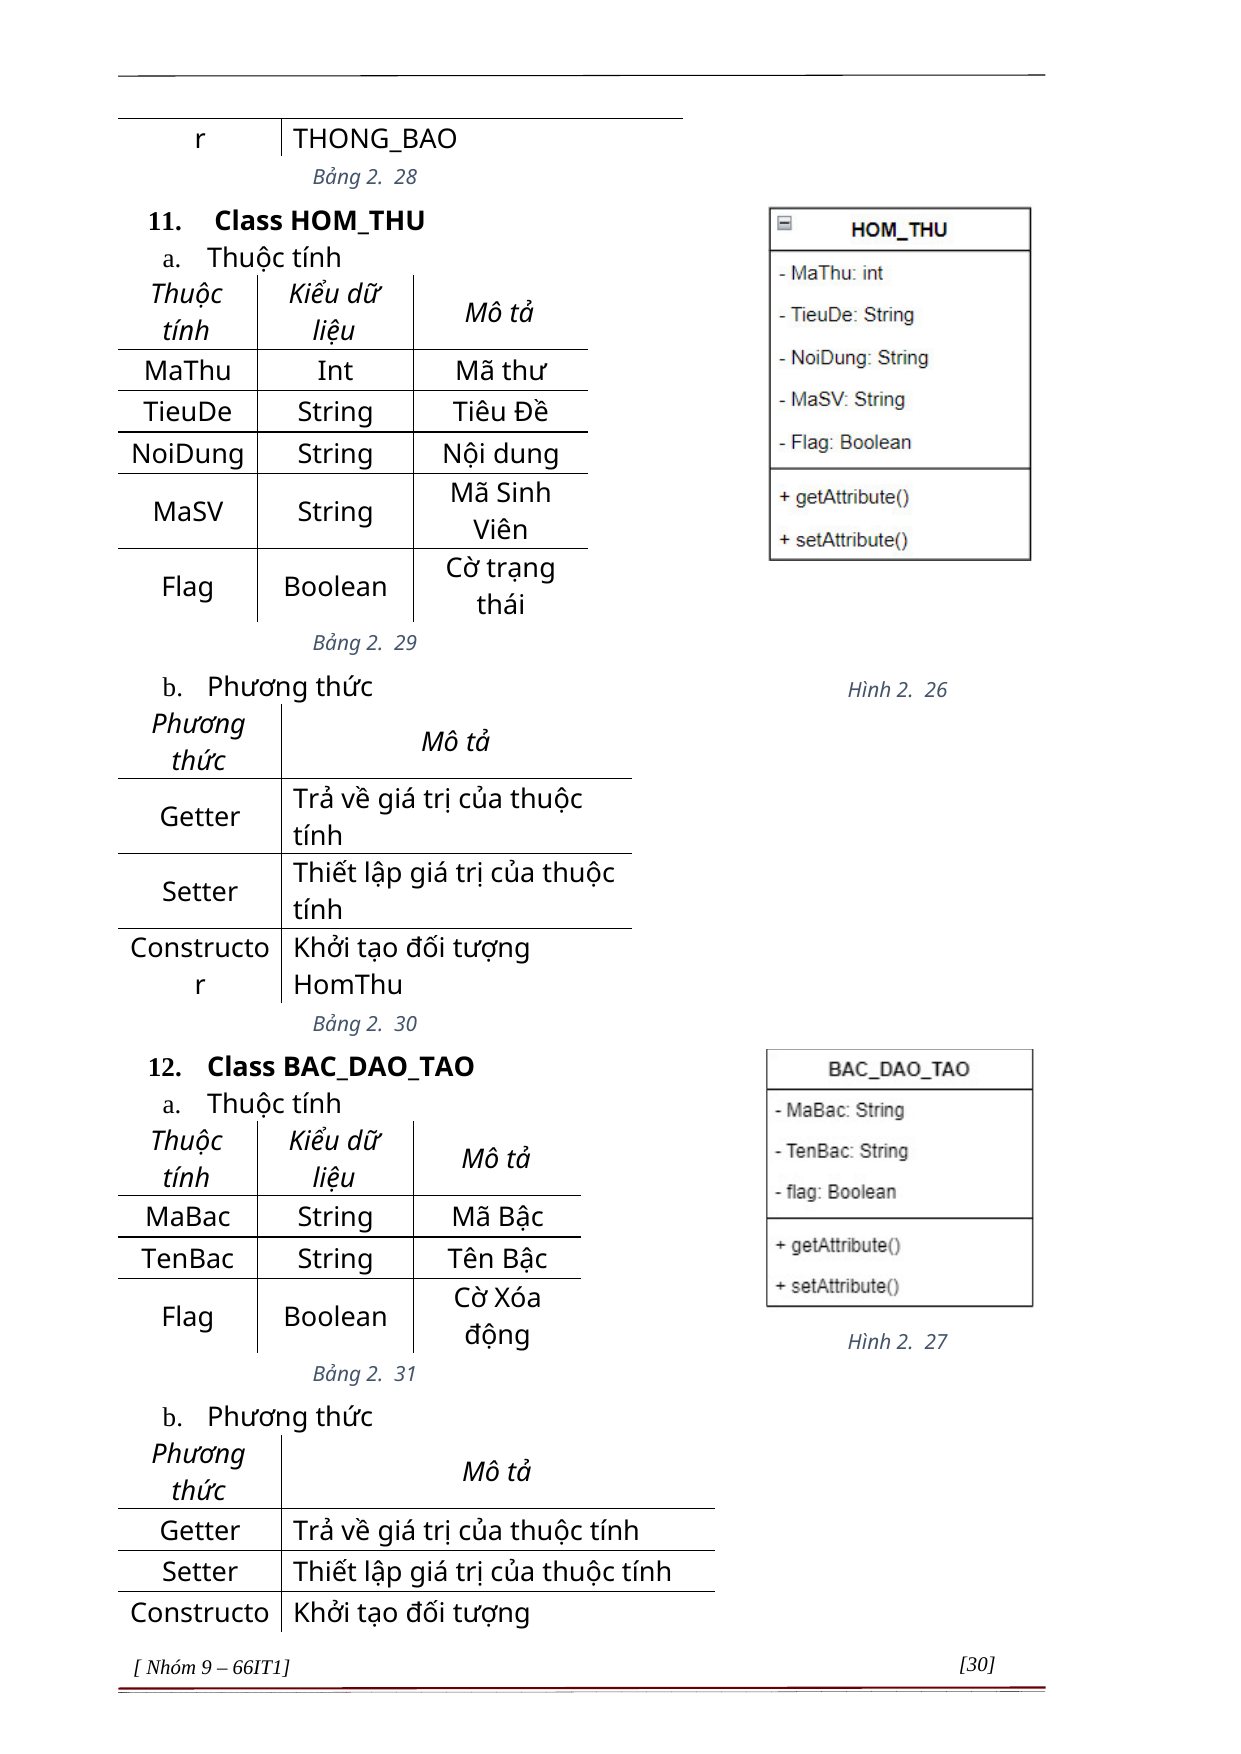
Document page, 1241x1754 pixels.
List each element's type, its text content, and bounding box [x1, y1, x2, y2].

list Phương thức [162, 1398, 1033, 1434]
table_cell String [258, 1238, 413, 1278]
table_cell Trả về giá trị của thuộc tính [282, 779, 632, 853]
table_cell Khởi tạo đối tượng BAC_DAO_TAO [282, 1592, 715, 1632]
table_header Mô tả [282, 704, 632, 778]
table_cell NoiDung [118, 433, 257, 473]
table_cell Mã thư [414, 350, 588, 390]
table_cell Int [258, 350, 413, 390]
picture [767, 203, 1034, 561]
table_header Mô tả [414, 1121, 581, 1195]
table_cell Setter [118, 1551, 281, 1591]
list Thuộc tính [162, 1084, 766, 1121]
table_header Kiểu dữ liệu [258, 1121, 413, 1195]
table_cell Getter [118, 779, 281, 853]
table_cell Flag [118, 549, 257, 622]
table_cell String [258, 474, 413, 547]
table_cell String [258, 433, 413, 473]
text Bảng 2. 30 [312, 162, 1033, 191]
table_cell MaBac [118, 1196, 257, 1236]
table_cell Boolean [258, 549, 413, 622]
table_header Thuộc tính [118, 1121, 257, 1195]
table_header Phương thức [118, 1435, 281, 1508]
table_cell Cờ Xóa động [414, 1279, 581, 1352]
table_cell Constructor [118, 1592, 281, 1632]
table_header Mô tả [282, 1435, 715, 1508]
table_cell Nội dung [414, 433, 588, 473]
list Class BAC_DAO_TAO [148, 1047, 1033, 1084]
table_cell String [258, 1196, 413, 1236]
text Bảng 2. 33 [312, 1359, 1033, 1387]
table_header Mô tả [414, 275, 588, 349]
table_cell Tiêu Đề [414, 391, 588, 431]
table_cell Flag [118, 1279, 257, 1352]
text Bảng 2. 32 [312, 1009, 1033, 1037]
picture [766, 1049, 1034, 1312]
table_cell Getter [118, 1509, 281, 1549]
table_cell Trả về giá trị của thuộc tính [282, 1509, 715, 1549]
table_cell MaSV [118, 474, 257, 547]
list Thuộc tính [162, 238, 767, 275]
table_cell Setter [118, 854, 281, 928]
table_cell String [258, 391, 413, 431]
table_cell Constructor [118, 119, 281, 156]
table_cell TieuDe [118, 391, 257, 431]
list Class HOM_THU [148, 201, 1033, 238]
table_cell MaThu [118, 350, 257, 390]
table_cell Boolean [258, 1279, 413, 1352]
table_header Thuộc tính [118, 275, 257, 349]
text Bảng 2. 31 [312, 628, 1033, 657]
table_header Kiểu dữ liệu [258, 275, 413, 349]
table_cell Thiết lập giá trị của thuộc tính [282, 1551, 715, 1591]
table_cell Tên Bậc [414, 1238, 581, 1278]
table_cell TenBac [118, 1238, 257, 1278]
table_cell Constructor [118, 929, 281, 1002]
table_cell Thiết lập giá trị của thuộc tính [282, 854, 632, 928]
list Phương thức [162, 667, 1033, 704]
table_header Phương thức [118, 704, 281, 778]
table_cell Khởi tạo đối tượng HomThu [282, 929, 632, 1002]
table_cell Mã Bậc [414, 1196, 581, 1236]
table_cell Cờ trạng thái [414, 549, 588, 622]
table_cell Mã Sinh Viên [414, 474, 588, 547]
table_cell Khởi tạo đối tượng THONG_BAO [282, 119, 683, 156]
